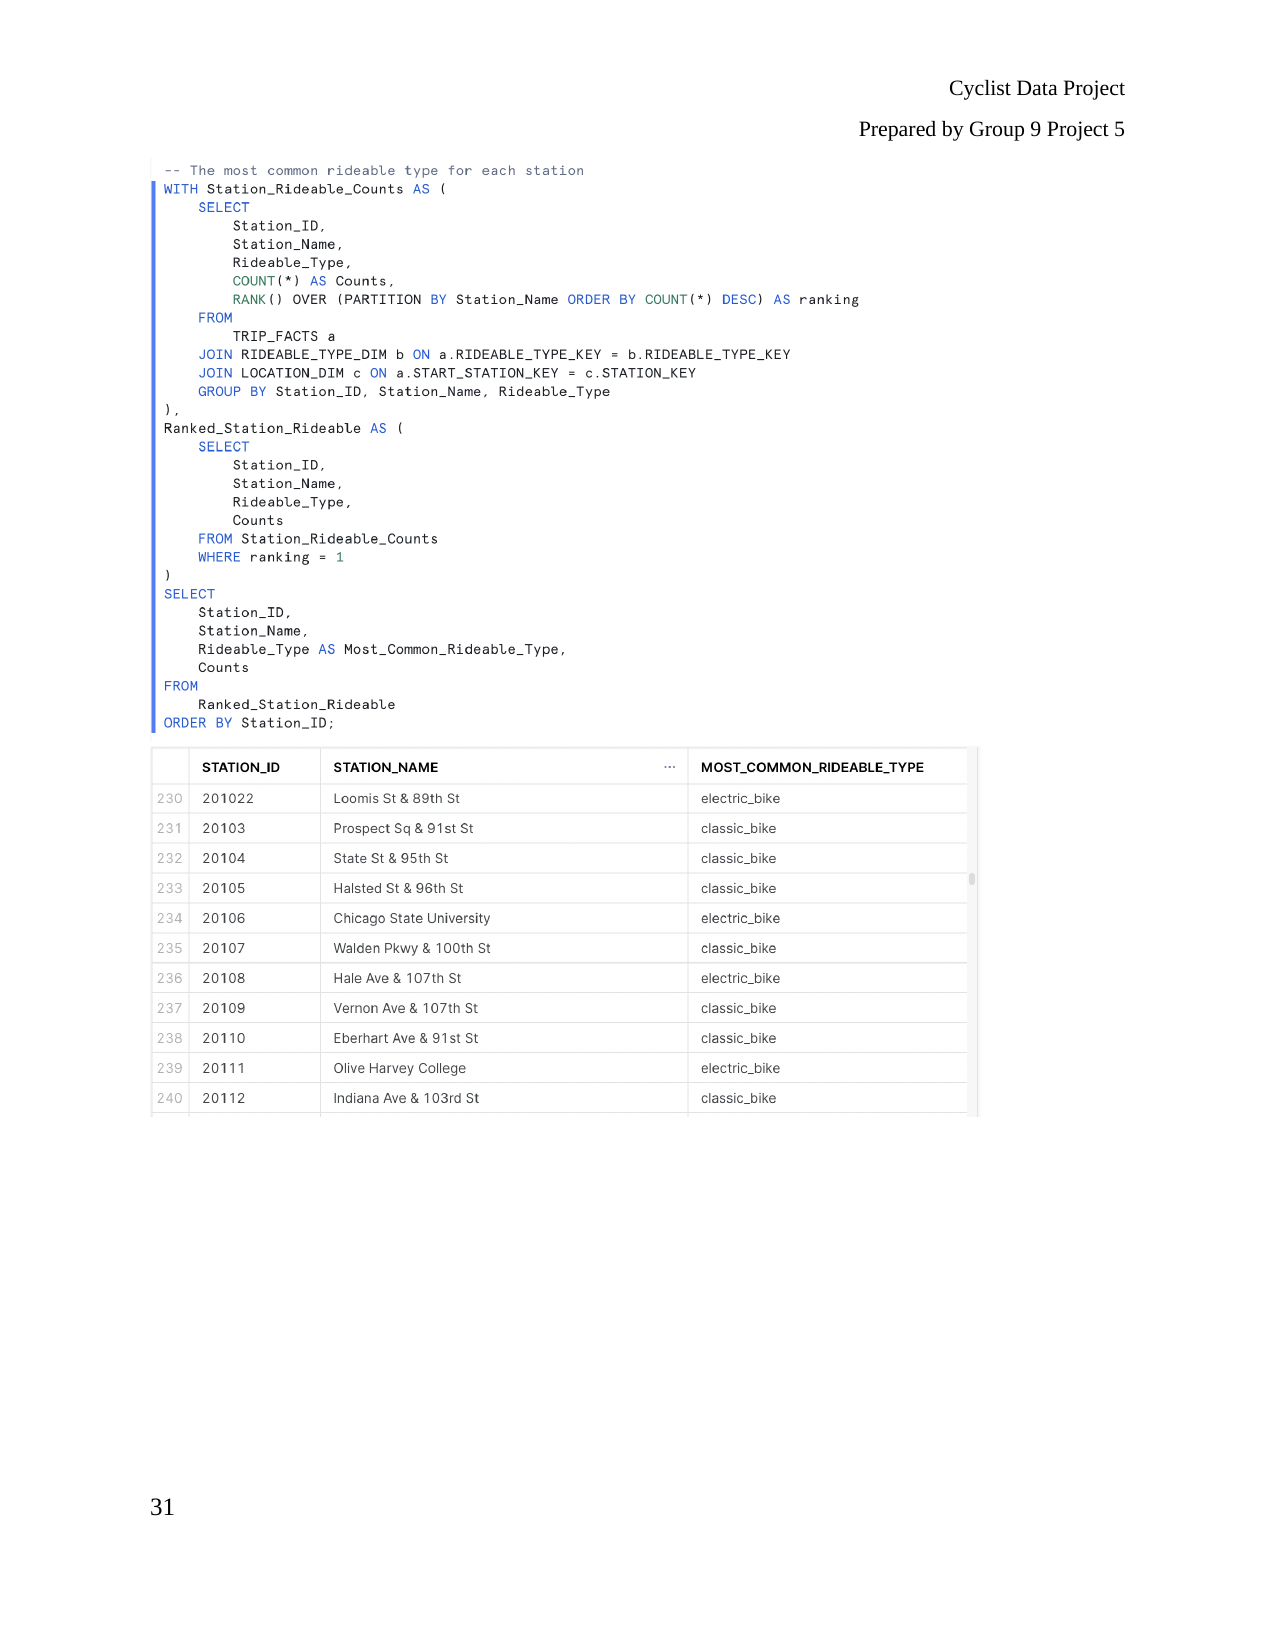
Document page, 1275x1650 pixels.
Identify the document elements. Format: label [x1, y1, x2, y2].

picture [150, 746, 981, 1117]
picture [150, 158, 862, 742]
